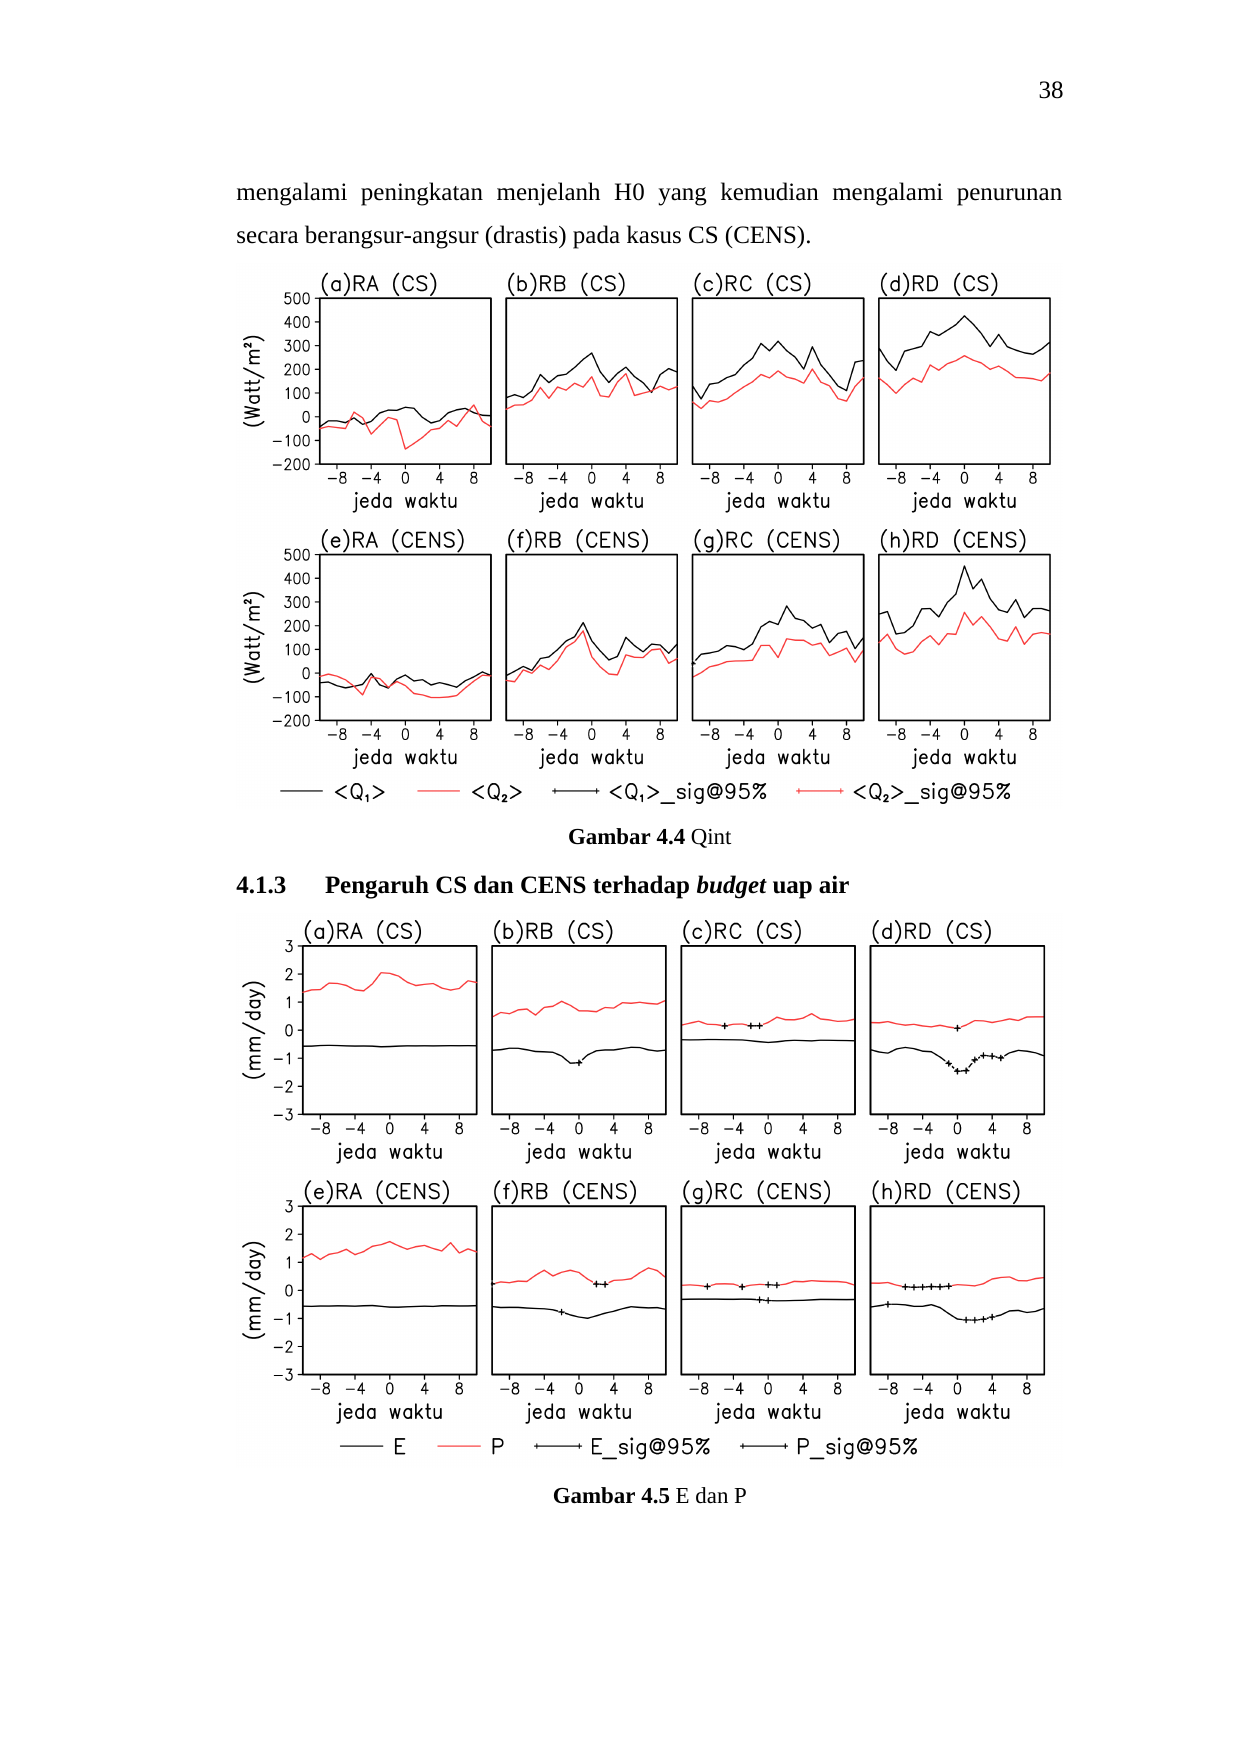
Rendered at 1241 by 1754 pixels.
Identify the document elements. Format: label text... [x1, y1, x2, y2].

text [236, 177, 1063, 249]
picture [236, 913, 1064, 1468]
picture [236, 263, 1064, 809]
subtitle Pengaruh CS dan CENS terhadap budget uap air [236, 870, 1063, 899]
